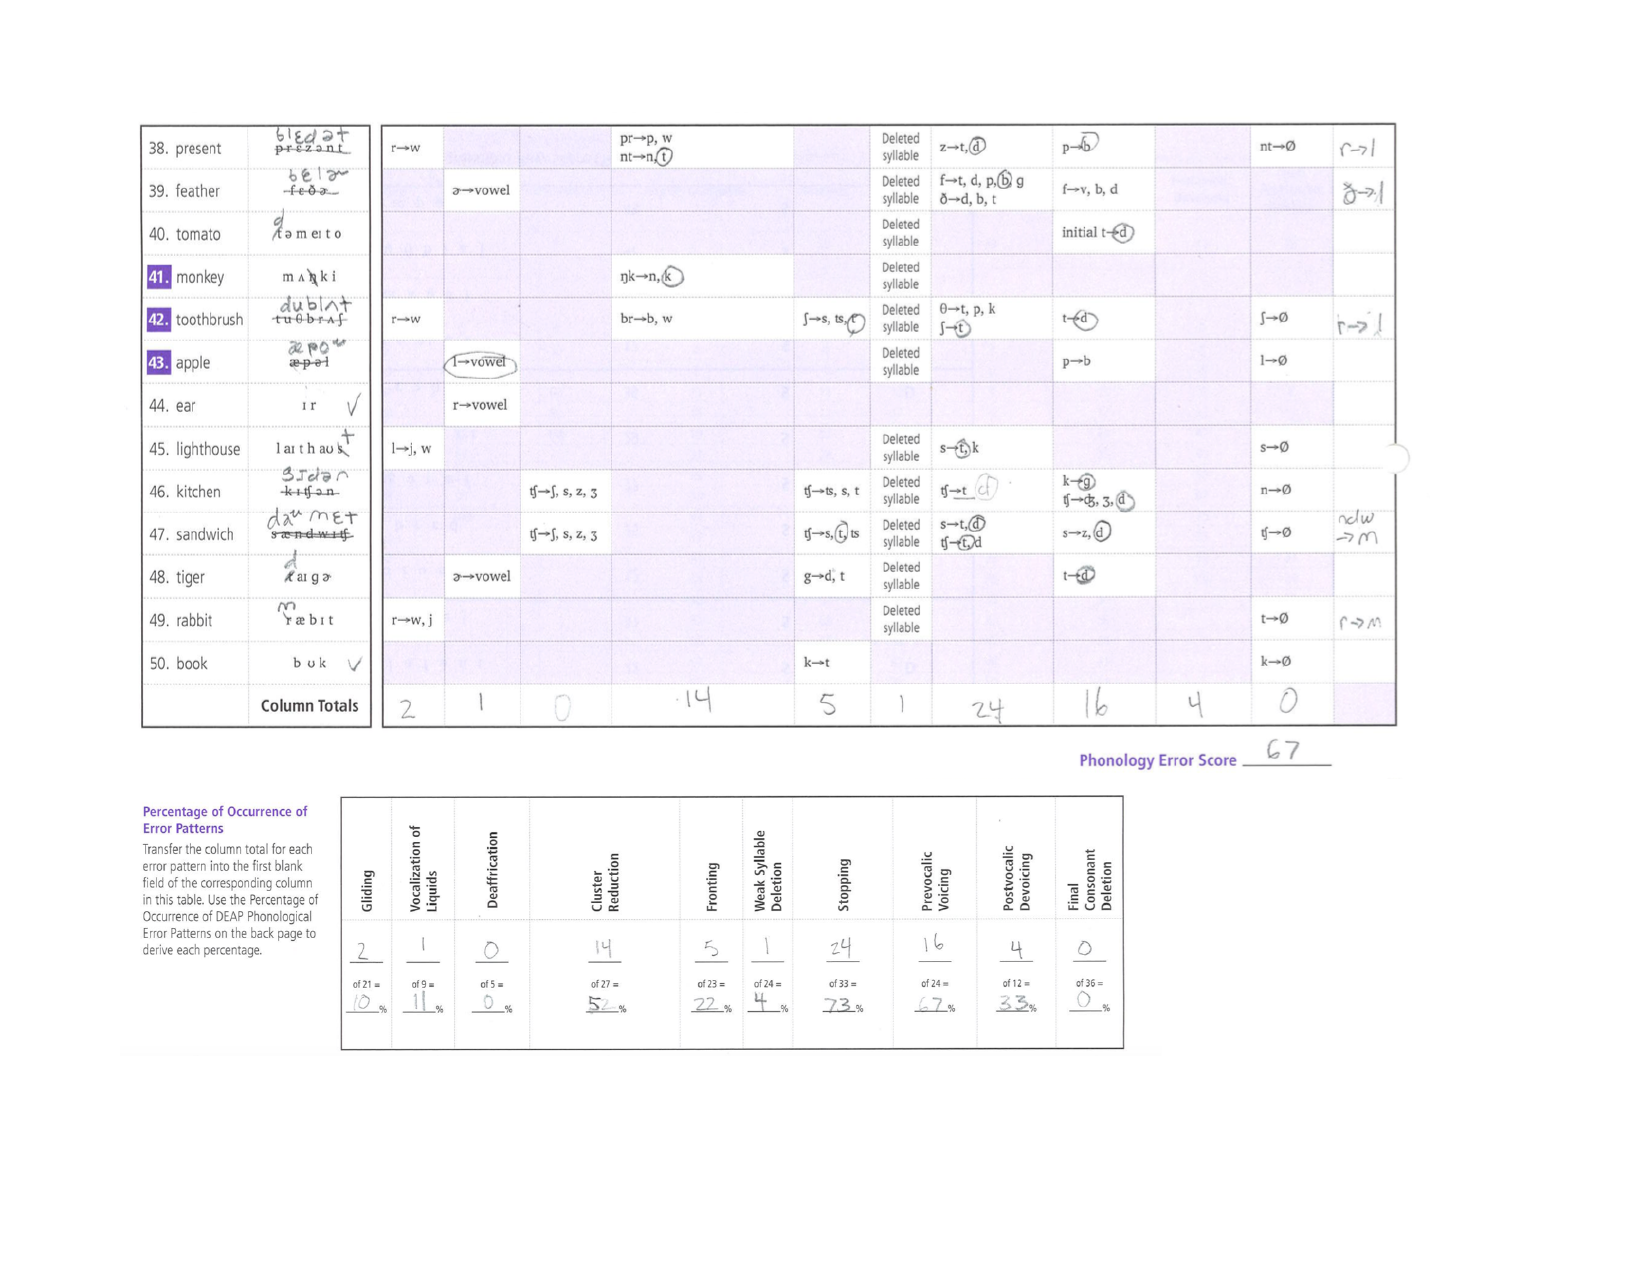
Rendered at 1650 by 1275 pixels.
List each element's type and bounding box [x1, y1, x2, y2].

picture [120, 112, 1430, 1056]
